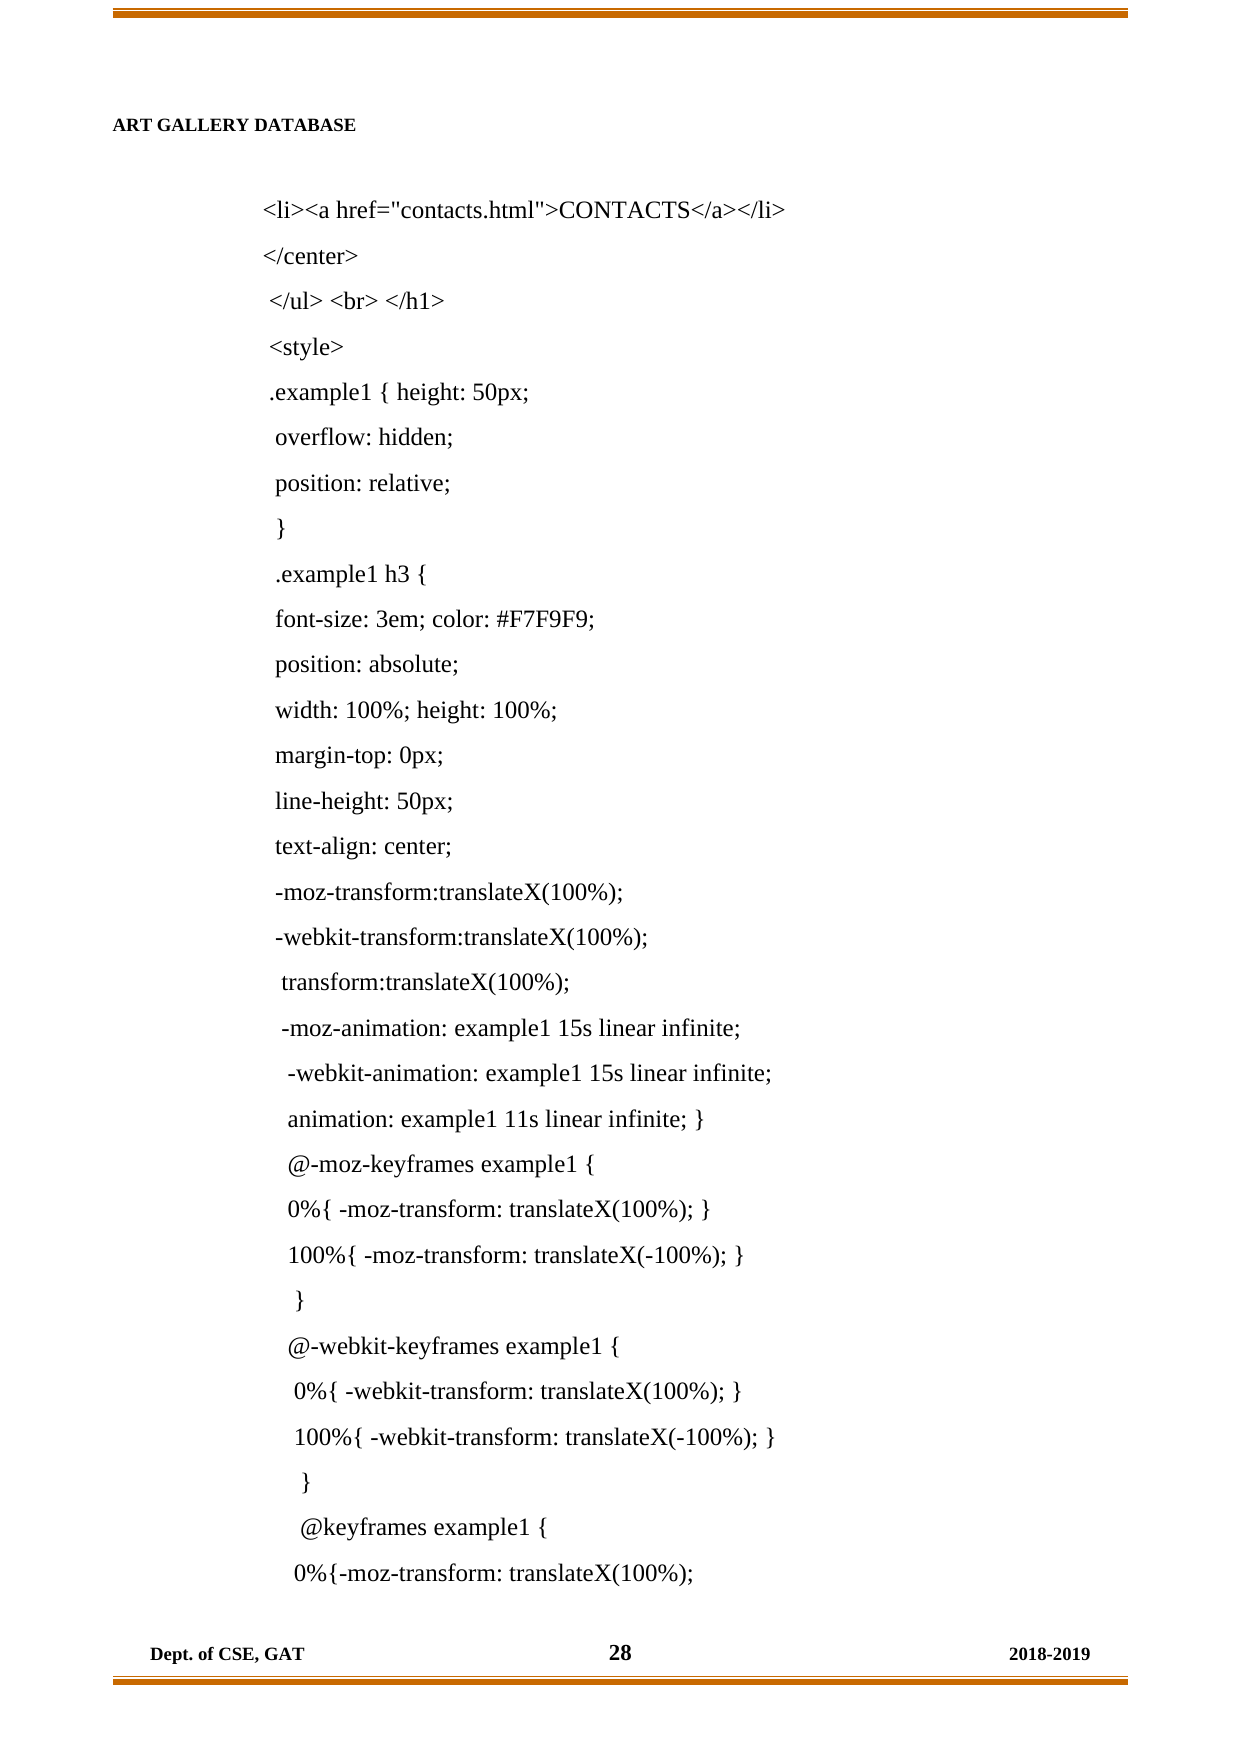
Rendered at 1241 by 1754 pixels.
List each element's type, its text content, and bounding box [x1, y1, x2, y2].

text 0%{ -moz-transform: translateX(100%); } [262, 1194, 1074, 1223]
text 0%{ -webkit-transform: translateX(100%); } [262, 1376, 1074, 1405]
text line-height: 50px; [262, 786, 1074, 814]
text width: 100%; height: 100%; [262, 695, 1074, 724]
text <style> [262, 332, 1074, 360]
text overflow: hidden; [262, 422, 1074, 451]
text <li><a href="contacts.html">CONTACTS</a></li> [262, 195, 1074, 224]
text </center> [262, 241, 1074, 269]
text text-align: center; [262, 831, 1074, 860]
text } [262, 1285, 1074, 1314]
text animation: example1 11s linear infinite; } [262, 1104, 1074, 1132]
text .example1 { height: 50px; [262, 377, 1074, 406]
text font-size: 3em; color: #F7F9F9; [262, 604, 1074, 633]
text 100%{ -webkit-transform: translateX(-100%); } [262, 1422, 1074, 1450]
text margin-top: 0px; [262, 740, 1074, 769]
text 0%{-moz-transform: translateX(100%); [262, 1558, 1074, 1587]
text } [262, 513, 1074, 542]
text -moz-animation: example1 15s linear infinite; [112, 1013, 1074, 1042]
text -webkit-animation: example1 15s linear infinite; [262, 1058, 1074, 1087]
text -moz-transform:translateX(100%); [262, 877, 1074, 905]
text position: relative; [262, 468, 1074, 497]
text </ul> <br> </h1> [262, 286, 1074, 315]
text @-moz-keyframes example1 { [262, 1149, 1074, 1178]
text -webkit-transform:translateX(100%); [262, 922, 1074, 951]
text .example1 h3 { [262, 559, 1074, 587]
text 100%{ -moz-transform: translateX(-100%); } [262, 1240, 1074, 1269]
text @keyframes example1 { [262, 1512, 1074, 1541]
text transform:translateX(100%); [262, 967, 1074, 996]
text position: absolute; [262, 649, 1074, 678]
text } [262, 1467, 1074, 1496]
text @-webkit-keyframes example1 { [262, 1331, 1074, 1359]
